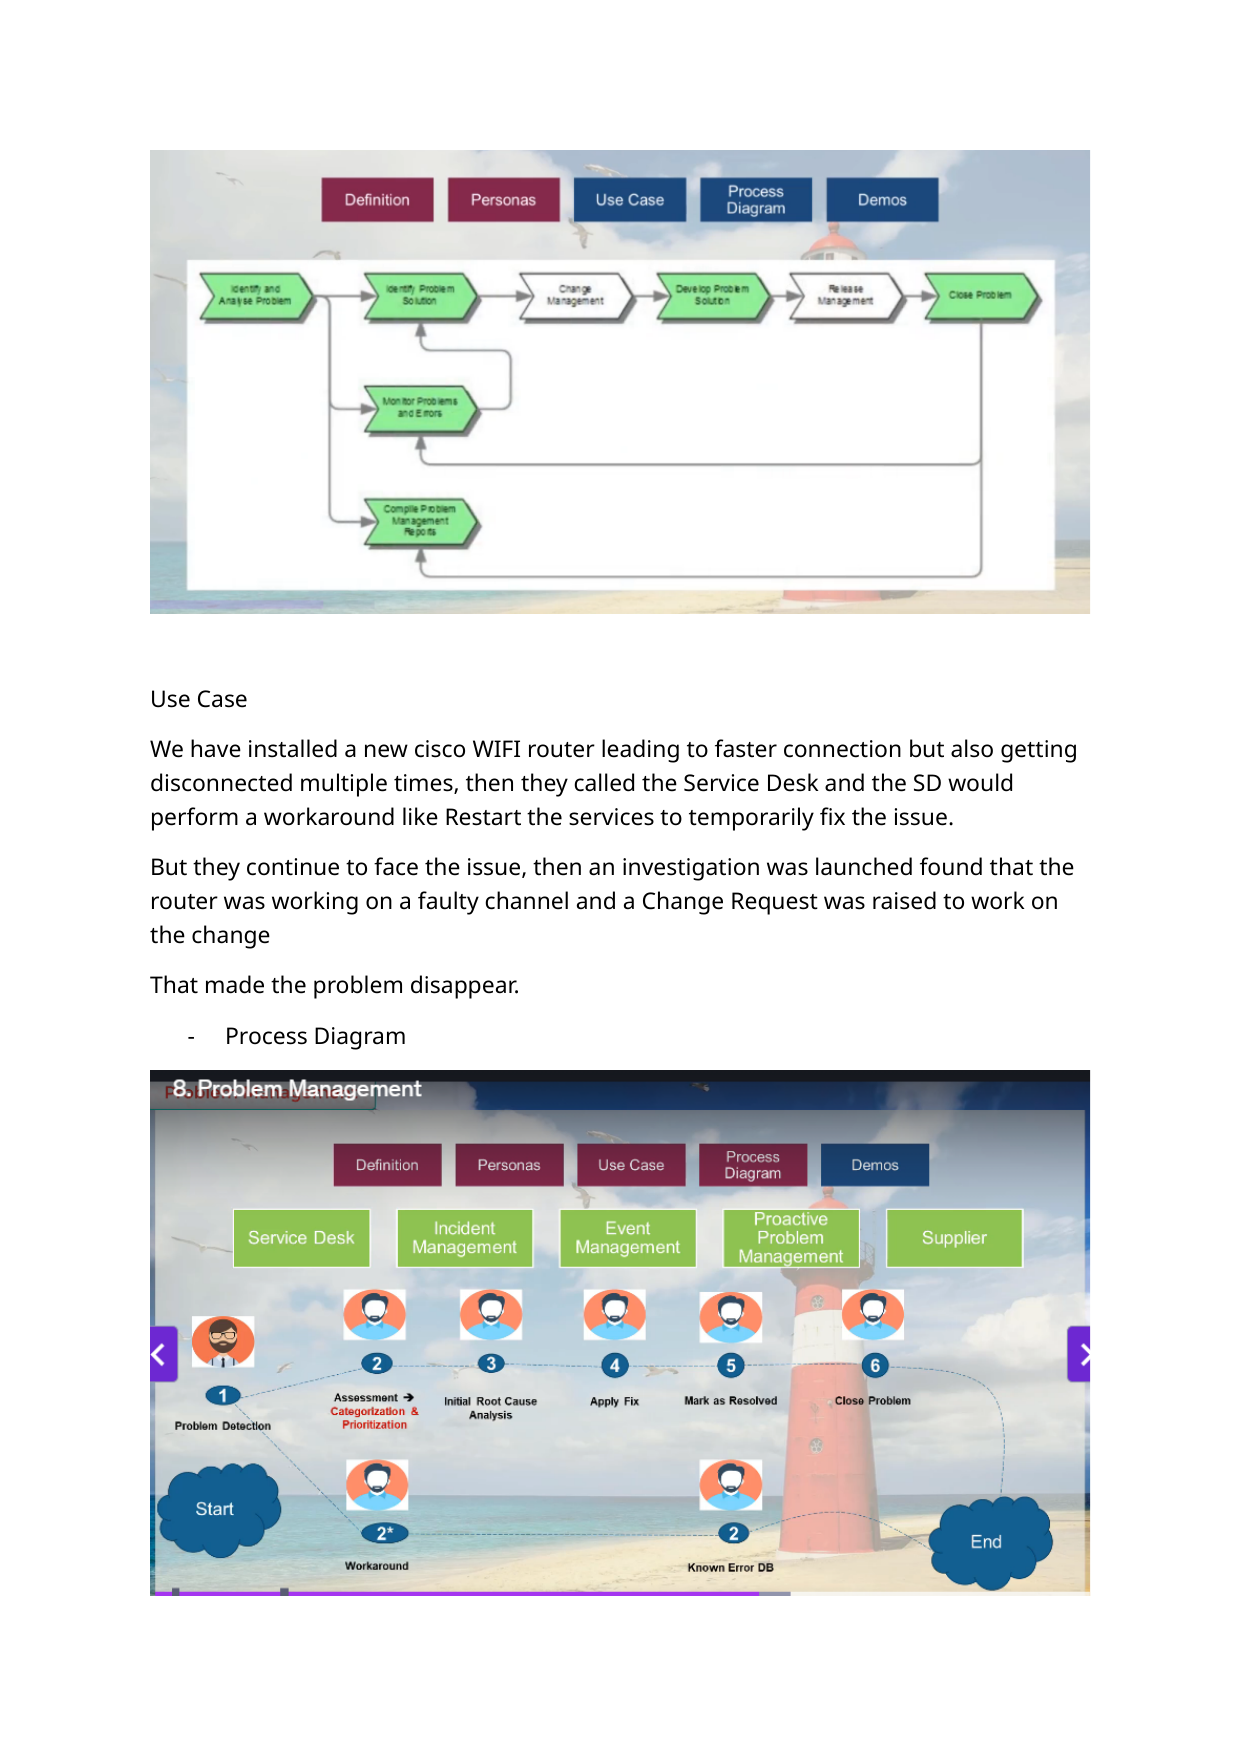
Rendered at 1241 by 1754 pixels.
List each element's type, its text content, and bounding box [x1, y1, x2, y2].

text Use Case [150, 683, 1090, 714]
text But they continue to face the issue, then an investigation was launched found that the router was working on a faulty channel and a Change Request was raised to work on the change [150, 851, 1090, 950]
picture [150, 150, 1091, 614]
list Process Diagram [187, 1019, 1090, 1051]
text That made the problem disappear. [150, 969, 1090, 1000]
picture [150, 1070, 1091, 1596]
text We have installed a new cisco WIFI router leading to faster connection but also getting disconnected multiple times, then they called the Service Desk and the SD would perform a workaround like Restart the services to temporarily fix the issue. [150, 733, 1090, 832]
